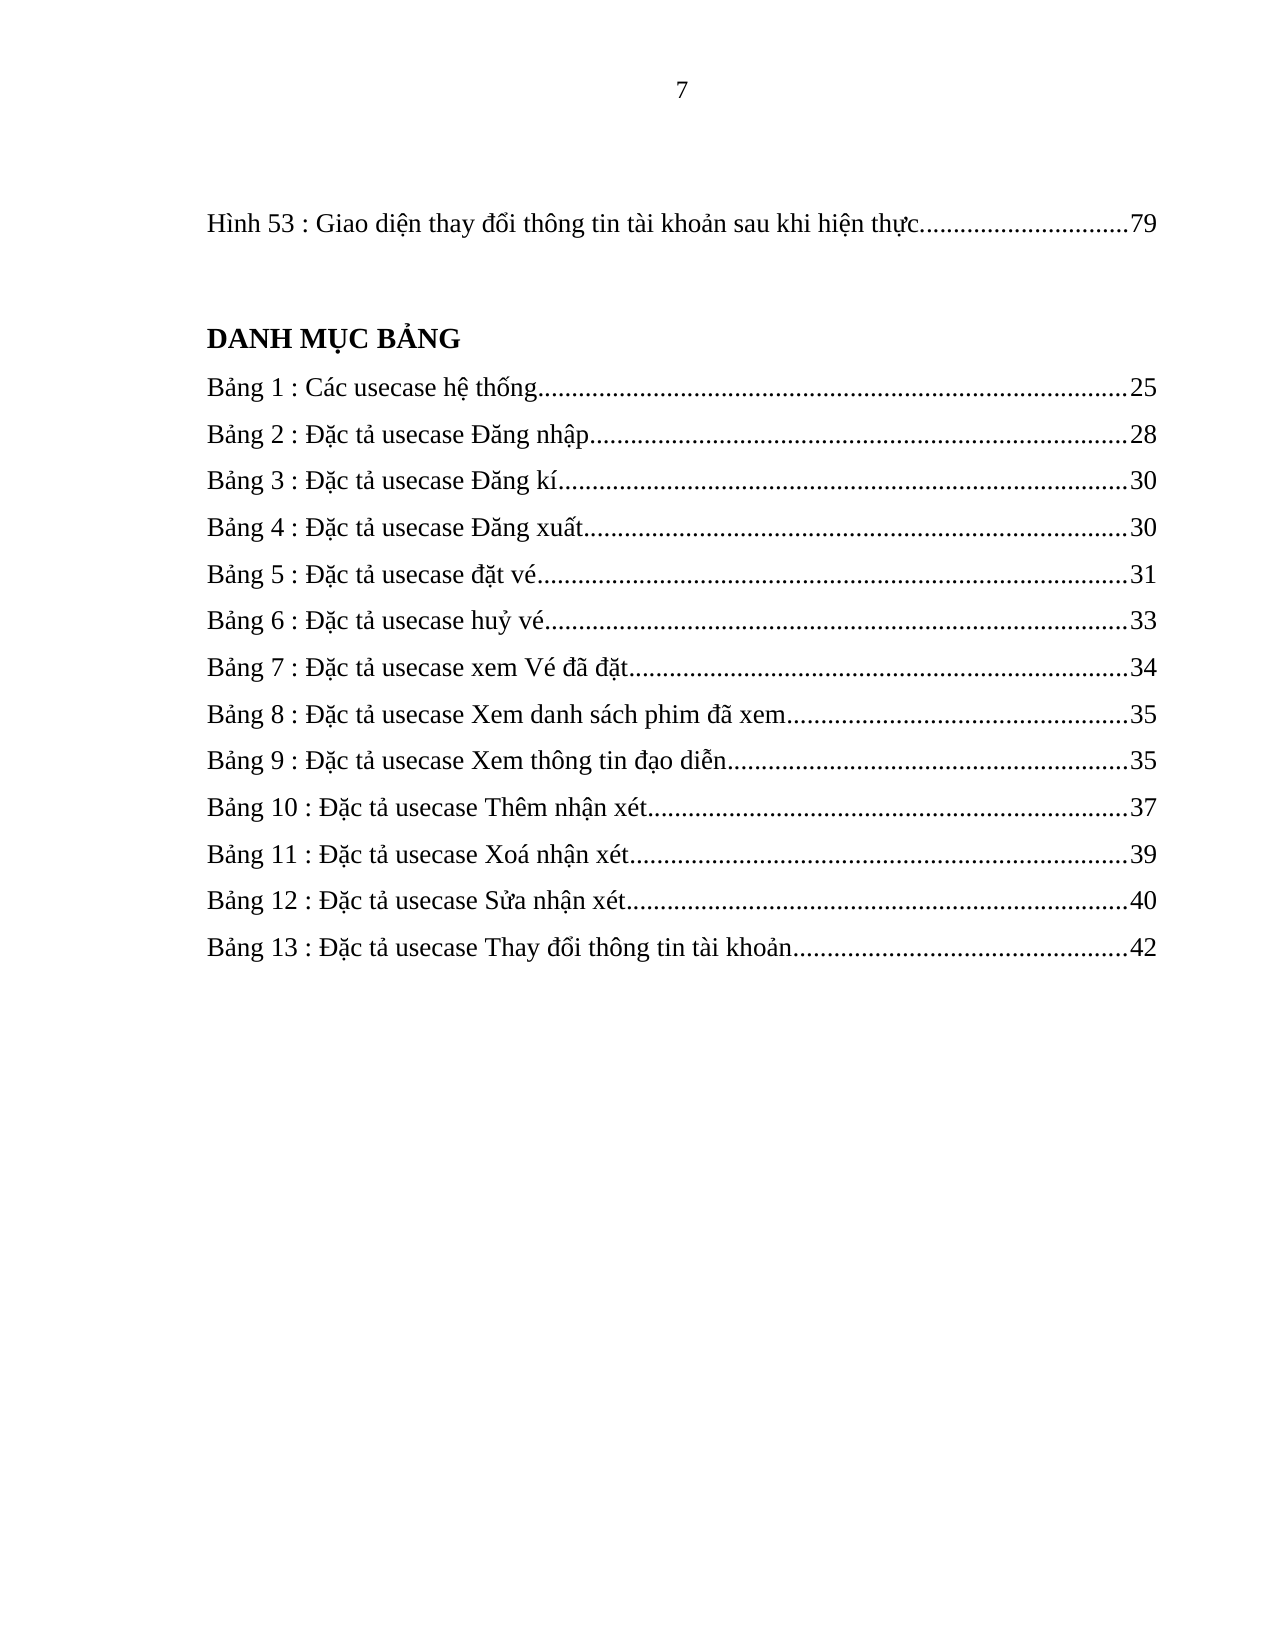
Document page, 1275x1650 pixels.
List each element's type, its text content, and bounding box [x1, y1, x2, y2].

text Bảng 2 : Đặc tả usecase Đăng nhập 28 [207, 418, 1157, 449]
text Bảng 8 : Đặc tả usecase Xem danh sách phim đã xem 35 [207, 698, 1157, 729]
text Bảng 9 : Đặc tả usecase Xem thông tin đạo diễn 35 [207, 744, 1157, 776]
text Bảng 7 : Đặc tả usecase xem Vé đã đặt 34 [207, 651, 1157, 682]
text Bảng 10 : Đặc tả usecase Thêm nhận xét 37 [207, 791, 1157, 822]
text Bảng 13 : Đặc tả usecase Thay đổi thông tin tài khoản 42 [207, 931, 1157, 962]
text DANH MỤC BẢNG [207, 321, 1157, 354]
text Bảng 4 : Đặc tả usecase Đăng xuất 30 [207, 511, 1157, 542]
text Bảng 1 : Các usecase hệ thống 25 [207, 371, 1157, 402]
text Bảng 5 : Đặc tả usecase đặt vé 31 [207, 558, 1157, 589]
text Bảng 6 : Đặc tả usecase huỷ vé 33 [207, 604, 1157, 636]
text Bảng 3 : Đặc tả usecase Đăng kí 30 [207, 464, 1157, 496]
text Bảng 11 : Đặc tả usecase Xoá nhận xét 39 [207, 838, 1157, 869]
text Hình 53 : Giao diện thay đổi thông tin tài khoản sau khi hiện thực. 79 [207, 207, 1157, 238]
text Bảng 12 : Đặc tả usecase Sửa nhận xét 40 [207, 884, 1157, 916]
